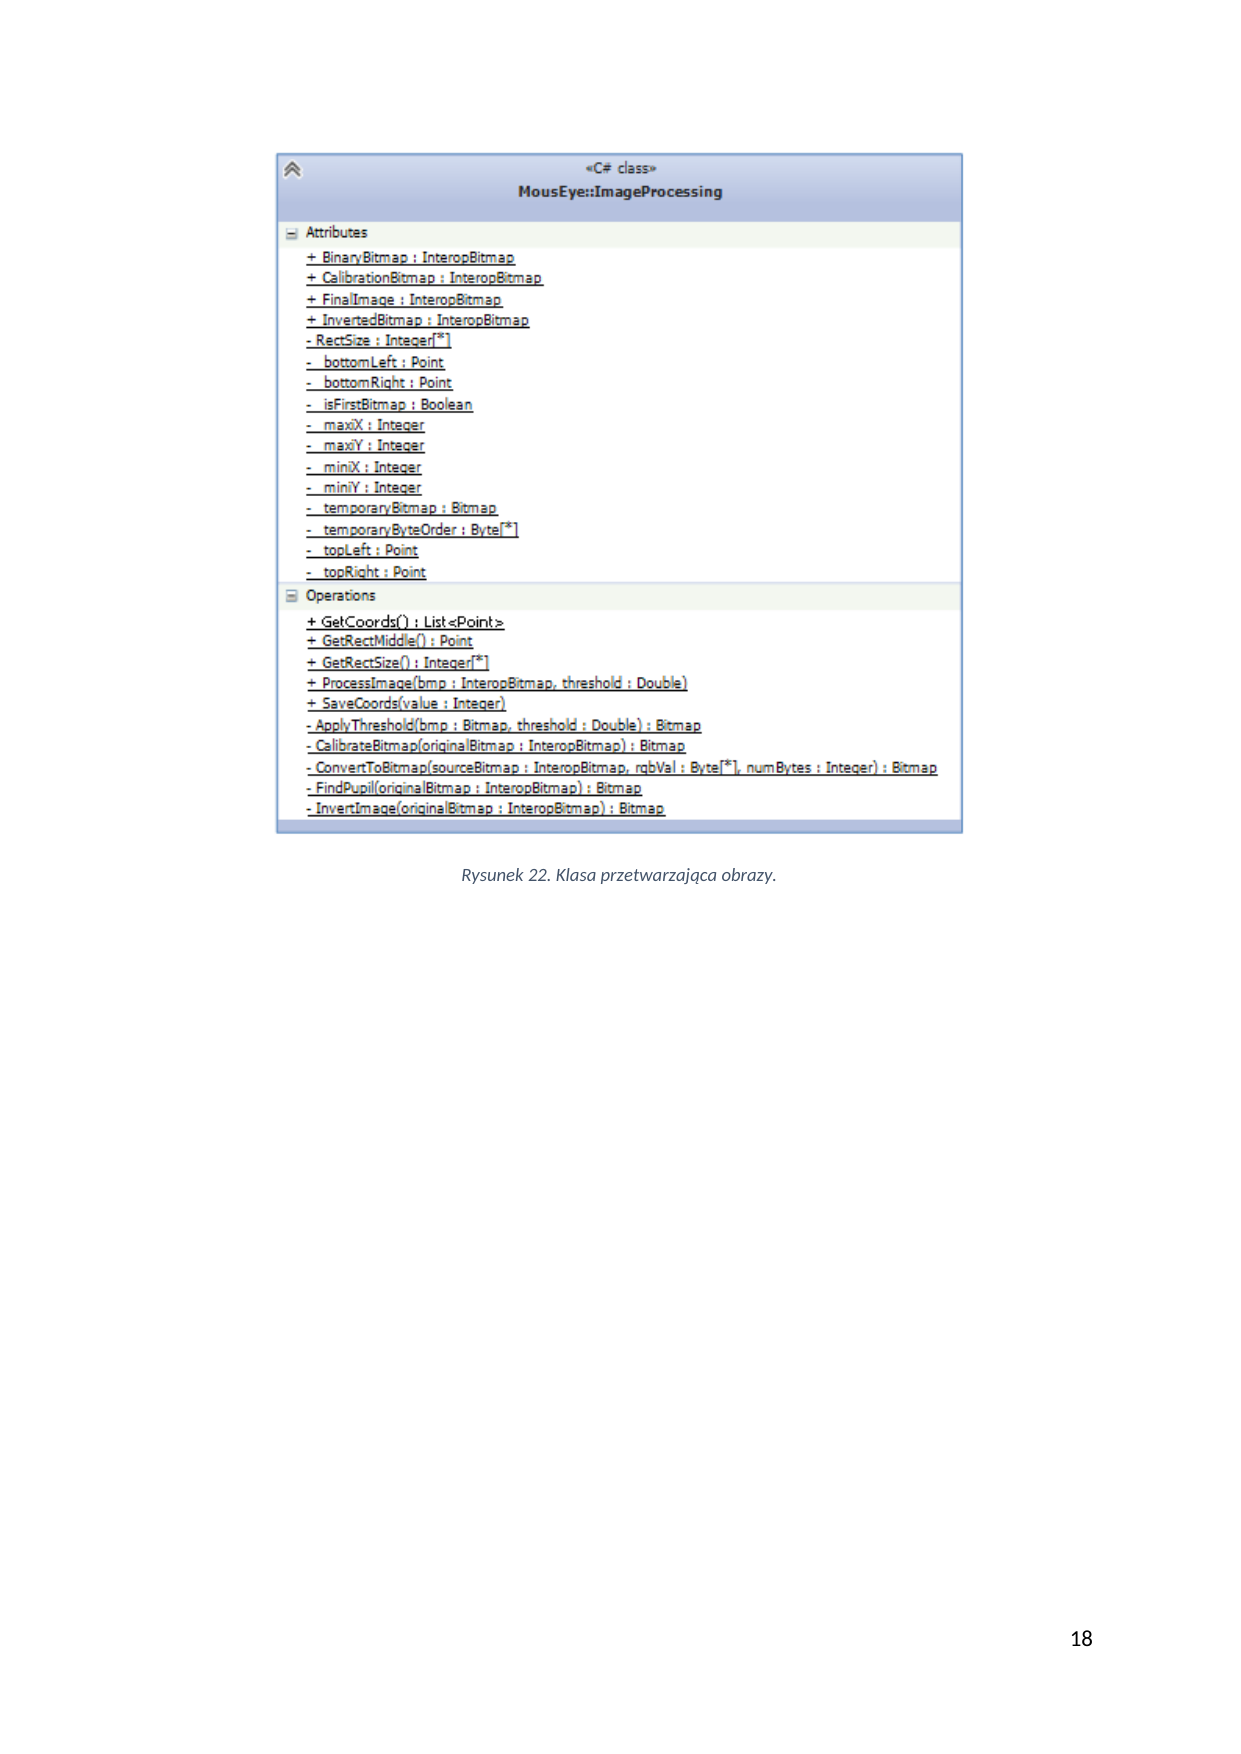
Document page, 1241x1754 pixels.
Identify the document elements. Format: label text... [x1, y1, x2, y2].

picture [269, 147, 971, 845]
text Rysunek 22. Klasa przetwarzająca obrazy. [148, 863, 1093, 886]
